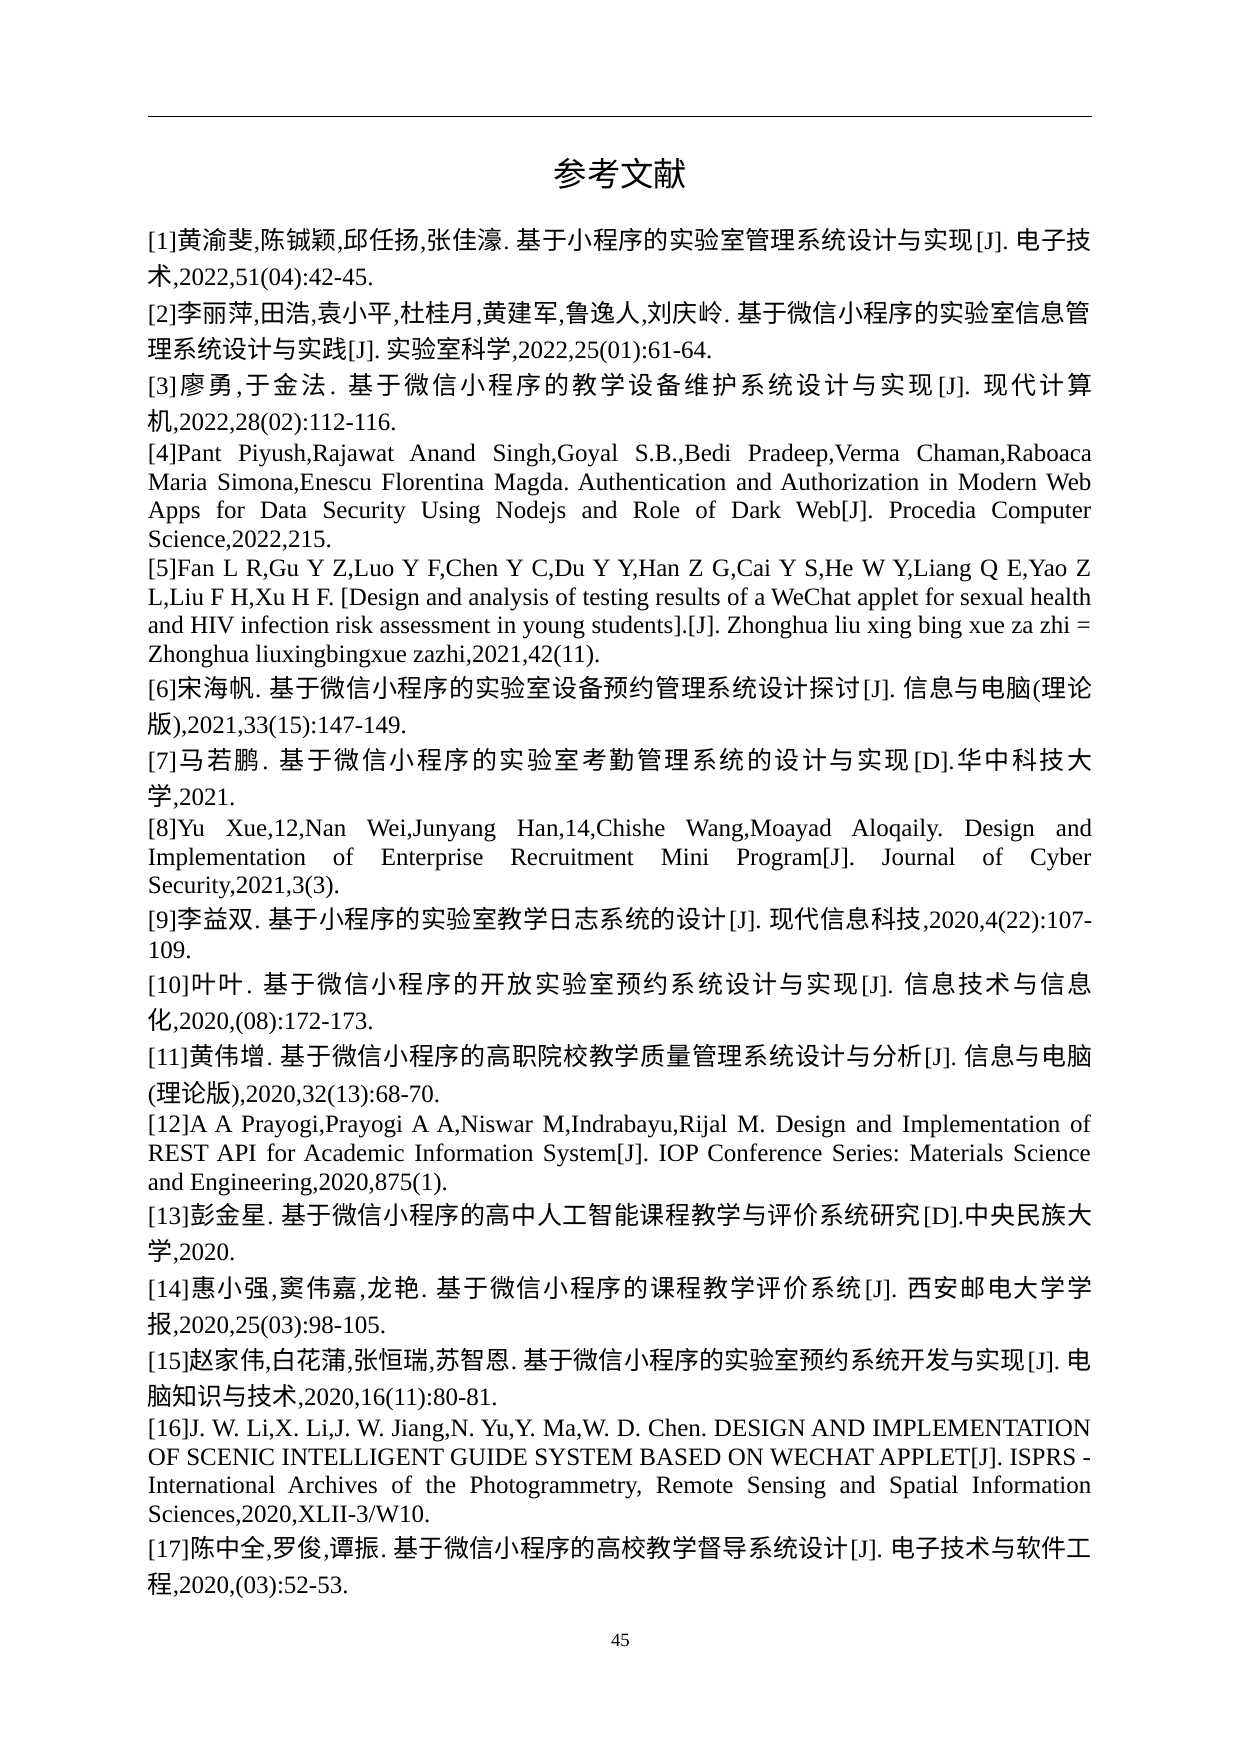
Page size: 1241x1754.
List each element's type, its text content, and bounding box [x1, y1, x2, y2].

text [7]马若鹏. 基于微信小程序的实验室考勤管理系统的设计与实现[D].华中科技大学,2021. [148, 741, 1092, 813]
text [15]赵家伟,白花蒲,张恒瑞,苏智恩. 基于微信小程序的实验室预约系统开发与实现[J]. 电脑知识与技术,2020,16(11):80-81. [148, 1341, 1092, 1413]
text [14]惠小强,窦伟嘉,龙艳. 基于微信小程序的课程教学评价系统[J]. 西安邮电大学学报,2020,25(03):98-105. [148, 1268, 1092, 1341]
text [12]A A Prayogi,Prayogi A A,Niswar M,Indrabayu,Rijal M. Design and Implementation of REST API for Academic Information System[J]. IOP Conference Series: Materials Science and Engineering,2020,875(1). [148, 1109, 1092, 1196]
text [6]宋海帆. 基于微信小程序的实验室设备预约管理系统设计探讨[J]. 信息与电脑(理论版),2021,33(15):147-149. [148, 668, 1092, 741]
text [2]李丽萍,田浩,袁小平,杜桂月,黄建军,鲁逸人,刘庆岭. 基于微信小程序的实验室信息管理系统设计与实践[J]. 实验室科学,2022,25(01):61-64. [148, 293, 1092, 366]
text [8]Yu Xue,12,Nan Wei,Junyang Han,14,Chishe Wang,Moayad Aloqaily. Design and Implementation of Enterprise Recruitment Mini Program[J]. Journal of Cyber Security,2021,3(3). [148, 813, 1092, 899]
text [11]黄伟增. 基于微信小程序的高职院校教学质量管理系统设计与分析[J]. 信息与电脑(理论版),2020,32(13):68-70. [148, 1037, 1092, 1109]
text [13]彭金星. 基于微信小程序的高中人工智能课程教学与评价系统研究[D].中央民族大学,2020. [148, 1196, 1092, 1268]
text [3]廖勇,于金法. 基于微信小程序的教学设备维护系统设计与实现[J]. 现代计算机,2022,28(02):112-116. [148, 366, 1092, 438]
text [5]Fan L R,Gu Y Z,Luo Y F,Chen Y C,Du Y Y,Han Z G,Cai Y S,He W Y,Liang Q E,Yao Z L,Liu F H,Xu H F. [Design and analysis of testing results of a WeChat applet for sexual health and HIV infection risk assessment in young students].[J]. Zhonghua liu xing bing xue za zhi = Zhonghua liuxingbingxue zazhi,2021,42(11). [148, 553, 1092, 668]
text [9]李益双. 基于小程序的实验室教学日志系统的设计[J]. 现代信息科技,2020,4(22):107-109. [148, 899, 1092, 964]
text [16]J. W. Li,X. Li,J. W. Jiang,N. Yu,Y. Ma,W. D. Chen. DESIGN AND IMPLEMENTATION OF SCENIC INTELLIGENT GUIDE SYSTEM BASED ON WECHAT APPLET[J]. ISPRS - International Archives of the Photogrammetry, Remote Sensing and Spatial Information Sciences,2020,XLII-3/W10. [148, 1413, 1092, 1528]
text [17]陈中全,罗俊,谭振. 基于微信小程序的高校教学督导系统设计[J]. 电子技术与软件工程,2020,(03):52-53. [148, 1528, 1092, 1601]
text [4]Pant Piyush,Rajawat Anand Singh,Goyal S.B.,Bedi Pradeep,Verma Chaman,Raboaca Maria Simona,Enescu Florentina Magda. Authentication and Authorization in Modern Web Apps for Data Security Using Nodejs and Role of Dark Web[J]. Procedia Computer Science,2022,215. [148, 438, 1092, 553]
text 参考文献 [148, 148, 1092, 196]
text [1]黄渝斐,陈铖颖,邱任扬,张佳濠. 基于小程序的实验室管理系统设计与实现[J]. 电子技术,2022,51(04):42-45. [148, 221, 1092, 293]
text [10]叶叶. 基于微信小程序的开放实验室预约系统设计与实现[J]. 信息技术与信息化,2020,(08):172-173. [148, 964, 1092, 1037]
